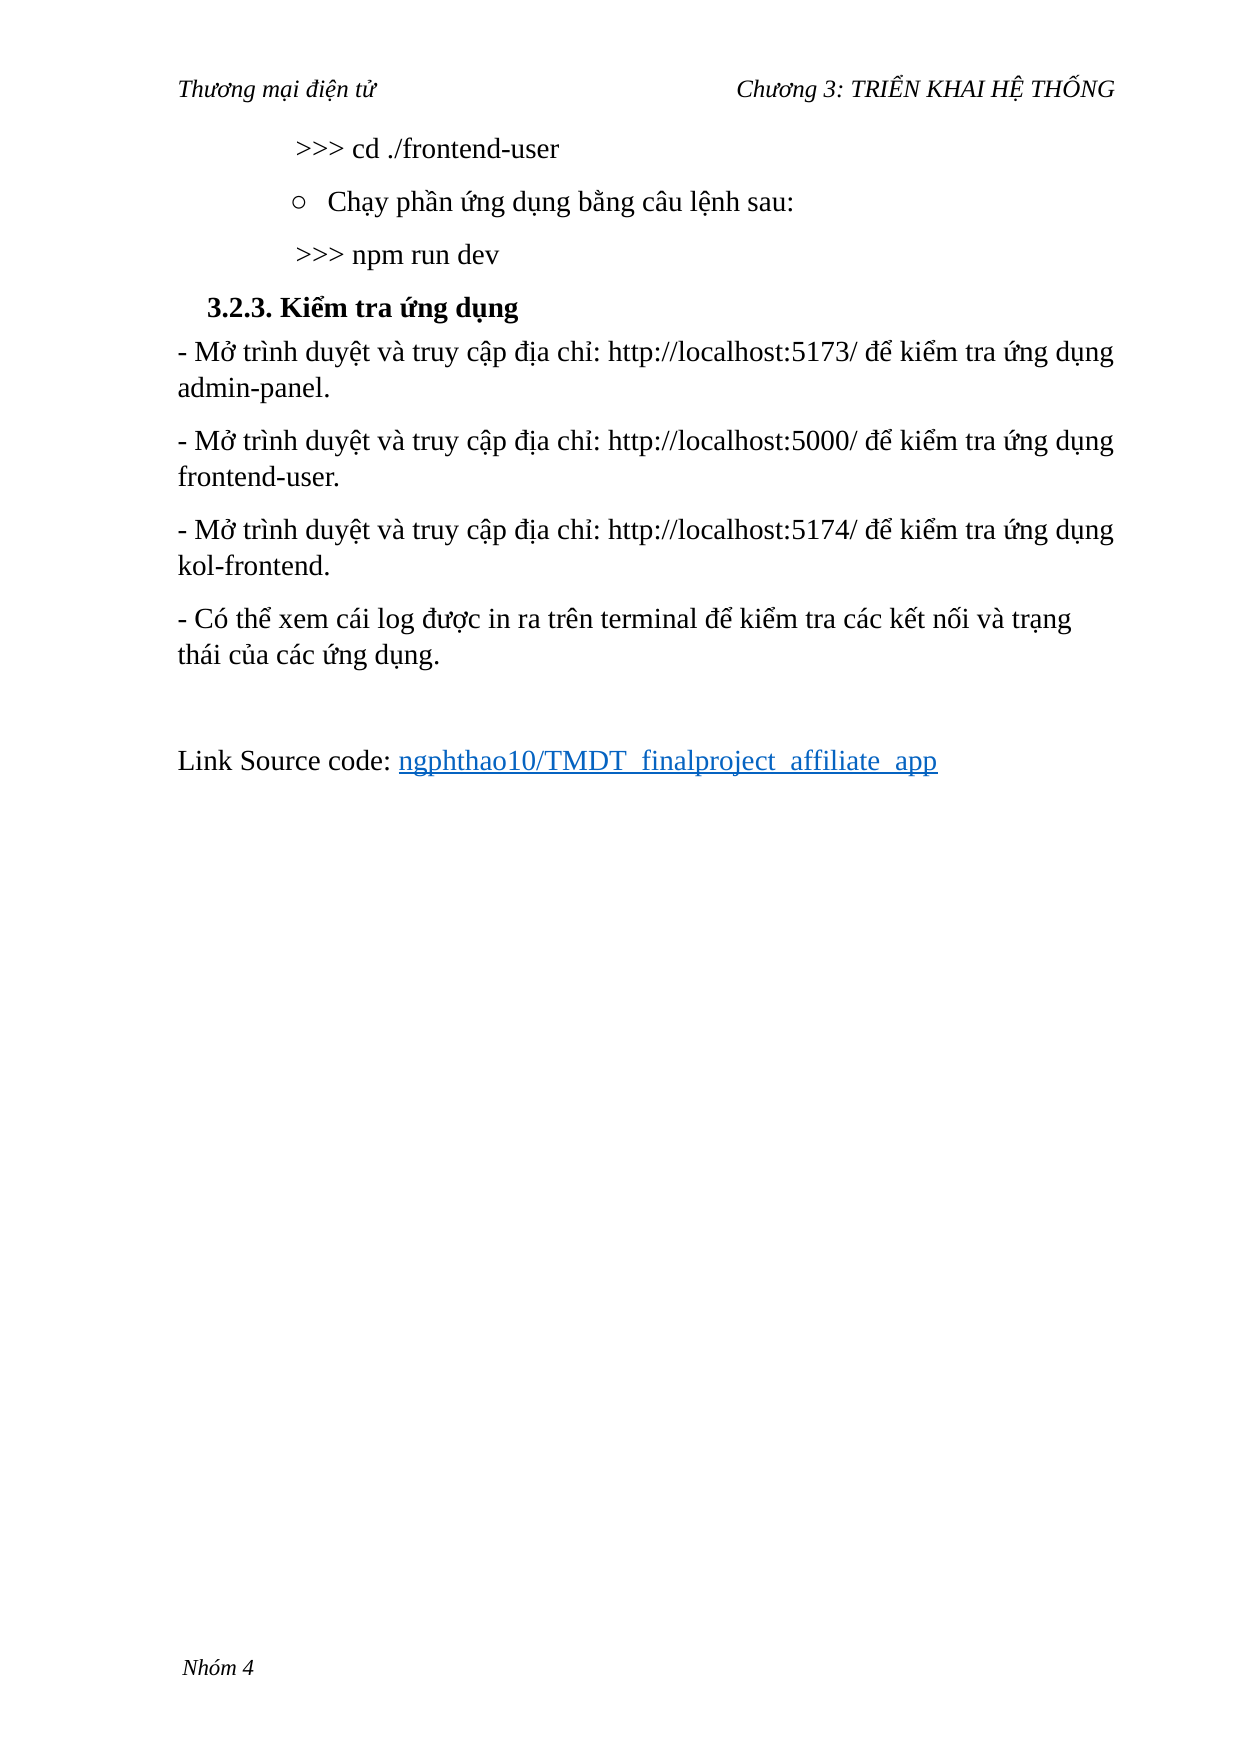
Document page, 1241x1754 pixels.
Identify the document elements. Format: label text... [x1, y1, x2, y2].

text >>> npm run dev [295, 237, 1122, 271]
text Link Source code: ngphthao10/TMDT_finalproject_affiliate_app [177, 743, 1122, 776]
text - Mở trình duyệt và truy cập địa chỉ: http://localhost:5174/ để kiểm tra ứng dụng kol-frontend. [177, 512, 1122, 582]
text - Có thể xem cái log được in ra trên terminal để kiểm tra các kết nối và trạng thái của các ứng dụng. [177, 601, 1122, 671]
subtitle Kiểm tra ứng dụng [207, 290, 1122, 323]
text >>> cd ./frontend-user [295, 131, 1122, 165]
text - Mở trình duyệt và truy cập địa chỉ: http://localhost:5173/ để kiểm tra ứng dụng admin-panel. [177, 334, 1122, 404]
text - Mở trình duyệt và truy cập địa chỉ: http://localhost:5000/ để kiểm tra ứng dụng frontend-user. [177, 423, 1122, 493]
list Chạy phần ứng dụng bằng câu lệnh sau: [290, 184, 1122, 218]
